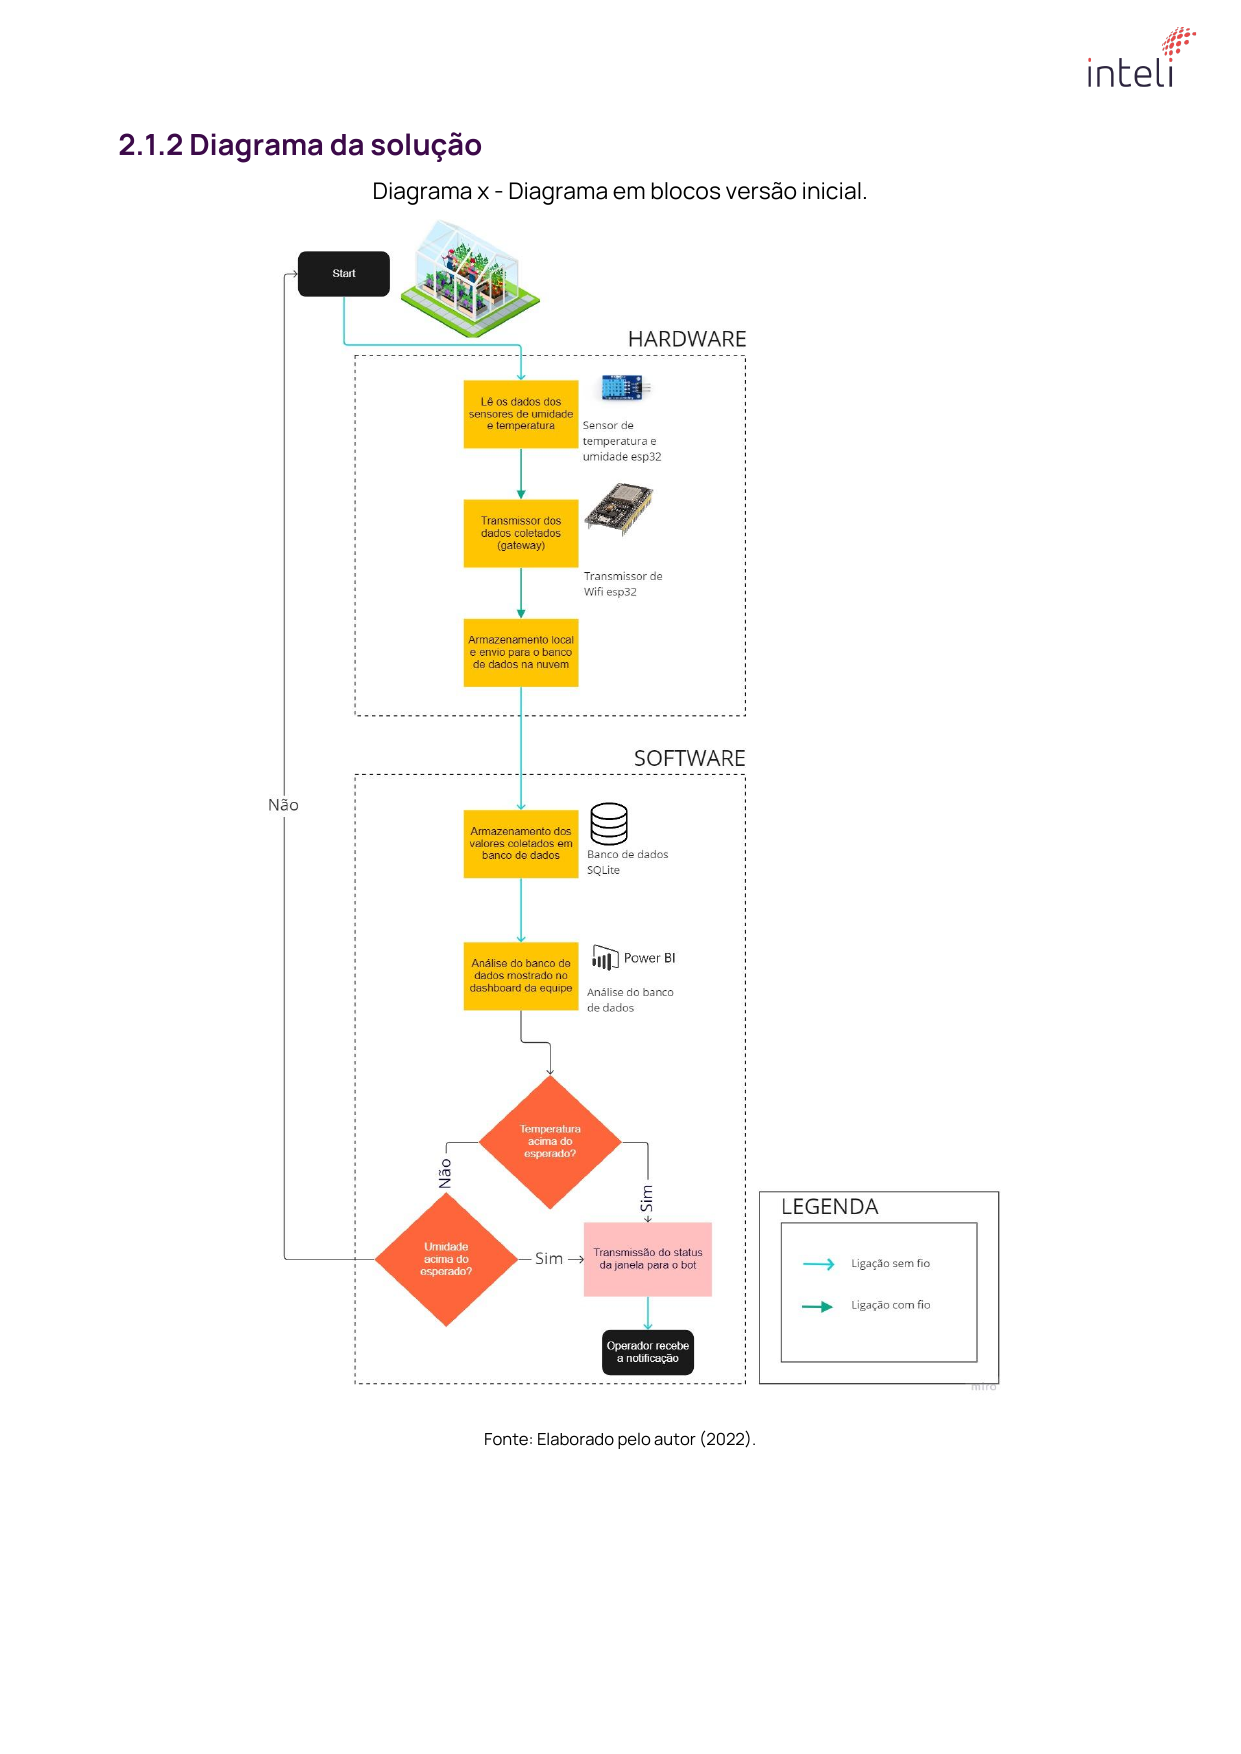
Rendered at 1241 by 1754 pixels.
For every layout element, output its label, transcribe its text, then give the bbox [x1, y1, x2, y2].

subtitle 2.1.2 Diagrama da solução [118, 124, 1122, 164]
picture [1088, 27, 1197, 87]
text Fonte: Elaborado pelo autor (2022). [118, 1427, 1122, 1450]
picture [227, 209, 1013, 1408]
